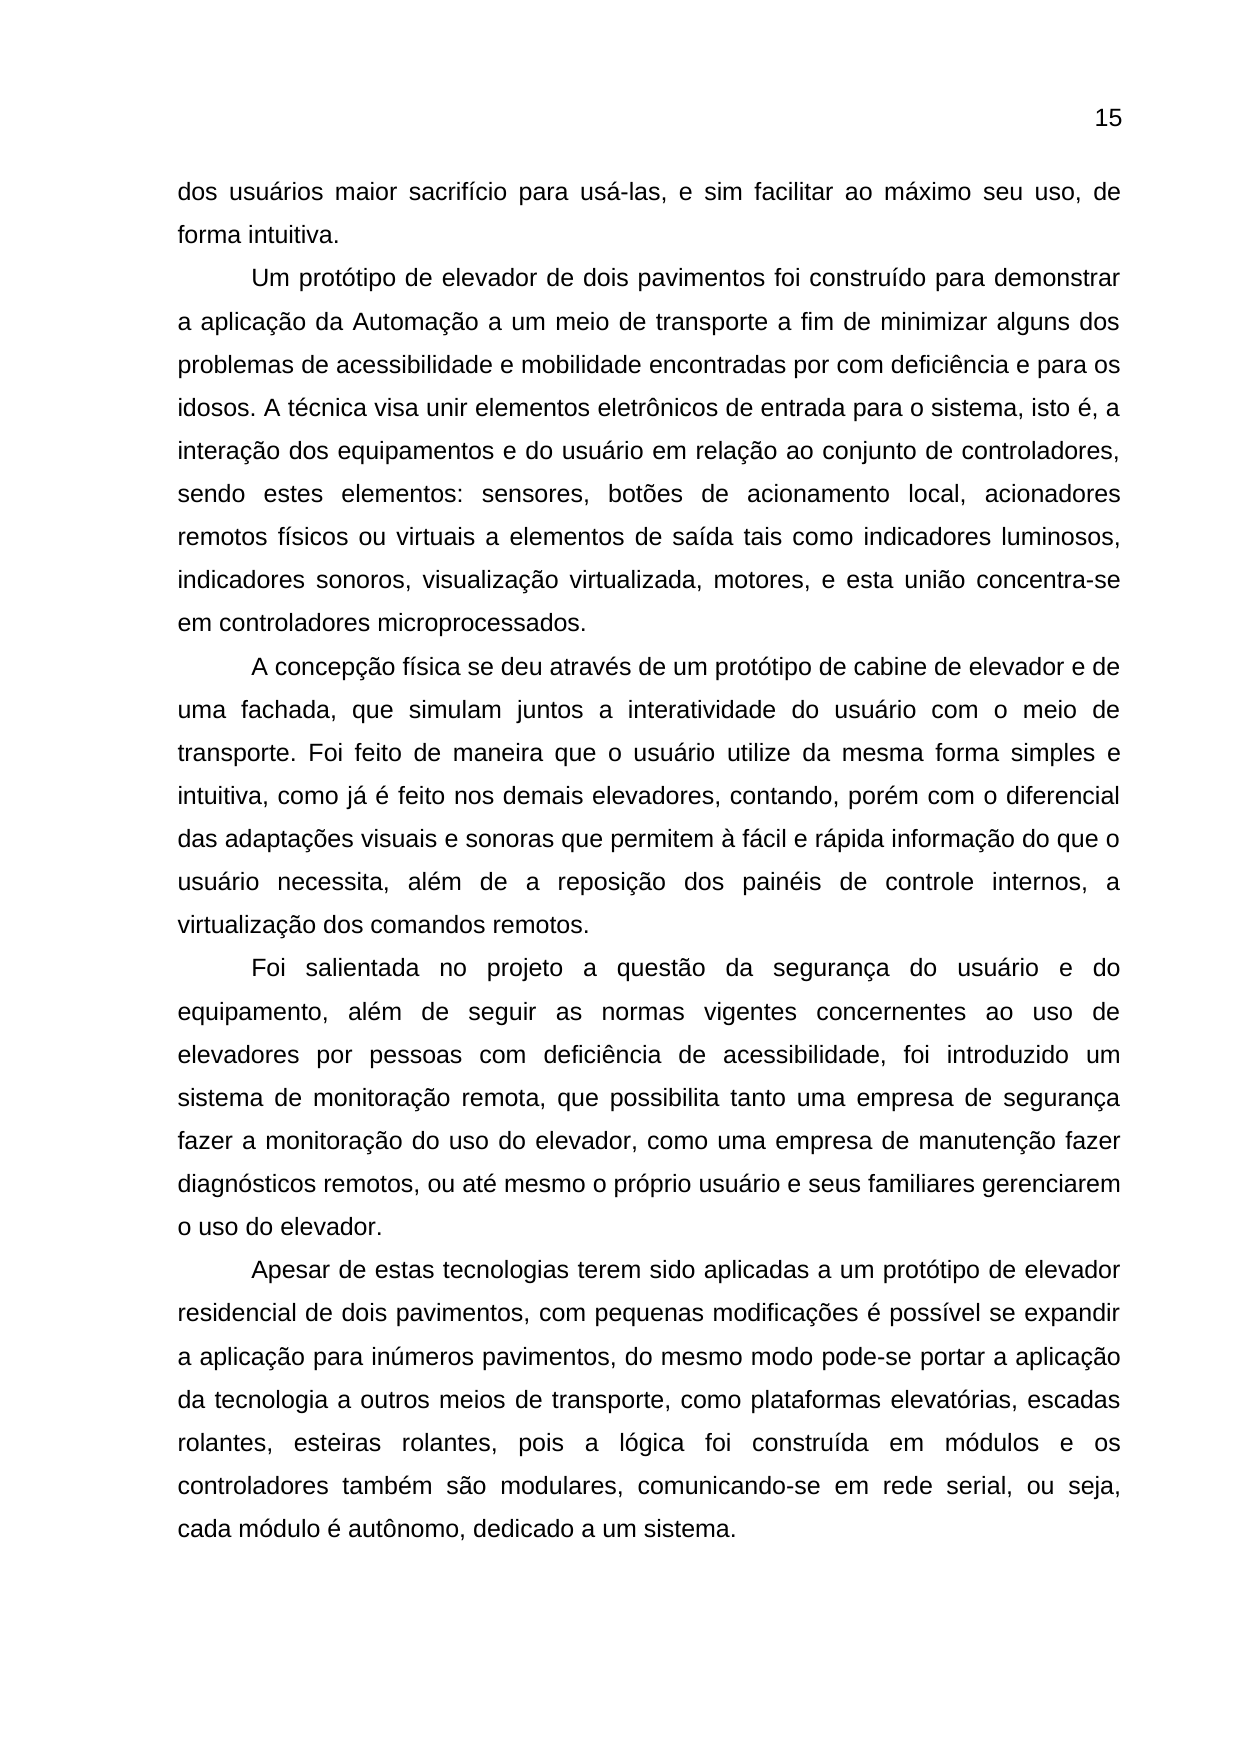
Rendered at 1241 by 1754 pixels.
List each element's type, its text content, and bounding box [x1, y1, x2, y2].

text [177, 177, 1122, 249]
text Um protótipo de elevador de dois pavimentos foi construído para demonstrar a aplicação da Automação a um meio de transporte a fim de minimizar alguns dos problemas de acessibilidade e mobilidade encontradas por com deficiência e para os idosos. A técnica visa unir elementos eletrônicos de entrada para o sistema, isto é, a interação dos equipamentos e do usuário em relação ao conjunto de controladores, sendo estes elementos: sensores, botões de acionamento local, acionadores remotos físicos ou virtuais a elementos de saída tais como indicadores luminosos, indicadores sonoros, visualização virtualizada, motores, e esta união concentra-se em controladores microprocessados. [177, 263, 1122, 637]
text Foi salientada no projeto a questão da segurança do usuário e do equipamento, além de seguir as normas vigentes concernentes ao uso de elevadores por pessoas com deficiência de acessibilidade, foi introduzido um sistema de monitoração remota, que possibilita tanto uma empresa de segurança fazer a monitoração do uso do elevador, como uma empresa de manutenção fazer diagnósticos remotos, ou até mesmo o próprio usuário e seus familiares gerenciarem o uso do elevador. [177, 953, 1122, 1241]
text A concepção física se deu através de um protótipo de cabine de elevador e de uma fachada, que simulam juntos a interatividade do usuário com o meio de transporte. Foi feito de maneira que o usuário utilize da mesma forma simples e intuitiva, como já é feito nos demais elevadores, contando, porém com o diferencial das adaptações visuais e sonoras que permitem à fácil e rápida informação do que o usuário necessita, além de a reposição dos painéis de controle internos, a virtualização dos comandos remotos. [177, 652, 1122, 939]
text Apesar de estas tecnologias terem sido aplicadas a um protótipo de elevador residencial de dois pavimentos, com pequenas modificações é possível se expandir a aplicação para inúmeros pavimentos, do mesmo modo pode-se portar a aplicação da tecnologia a outros meios de transporte, como plataformas elevatórias, escadas rolantes, esteiras rolantes, pois a lógica foi construída em módulos e os controladores também são modulares, comunicando-se em rede serial, ou seja, cada módulo é autônomo, dedicado a um sistema. [177, 1255, 1122, 1543]
